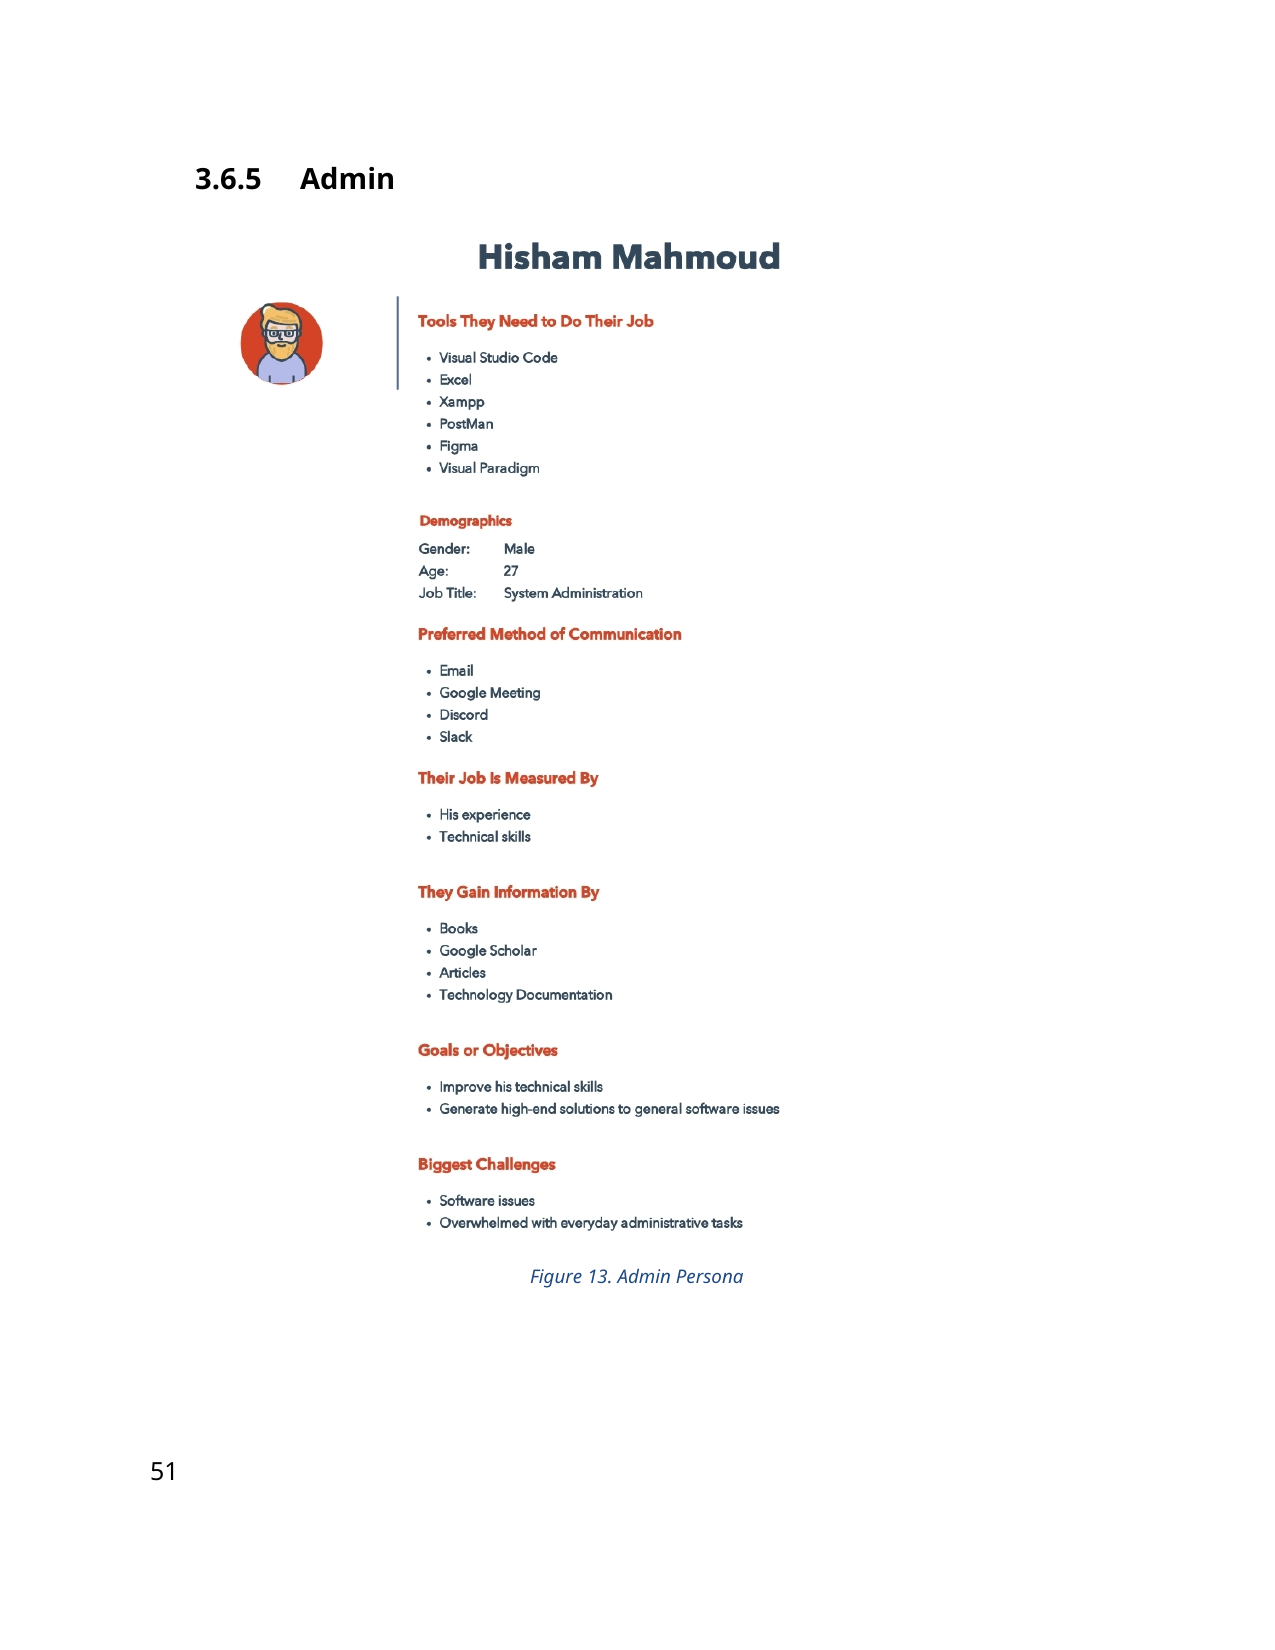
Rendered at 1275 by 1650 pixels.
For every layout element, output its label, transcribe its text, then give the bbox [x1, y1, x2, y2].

text Figure 13. Admin Persona [150, 1264, 1125, 1289]
subtitle Admin [195, 158, 1125, 198]
picture [150, 206, 1105, 1247]
